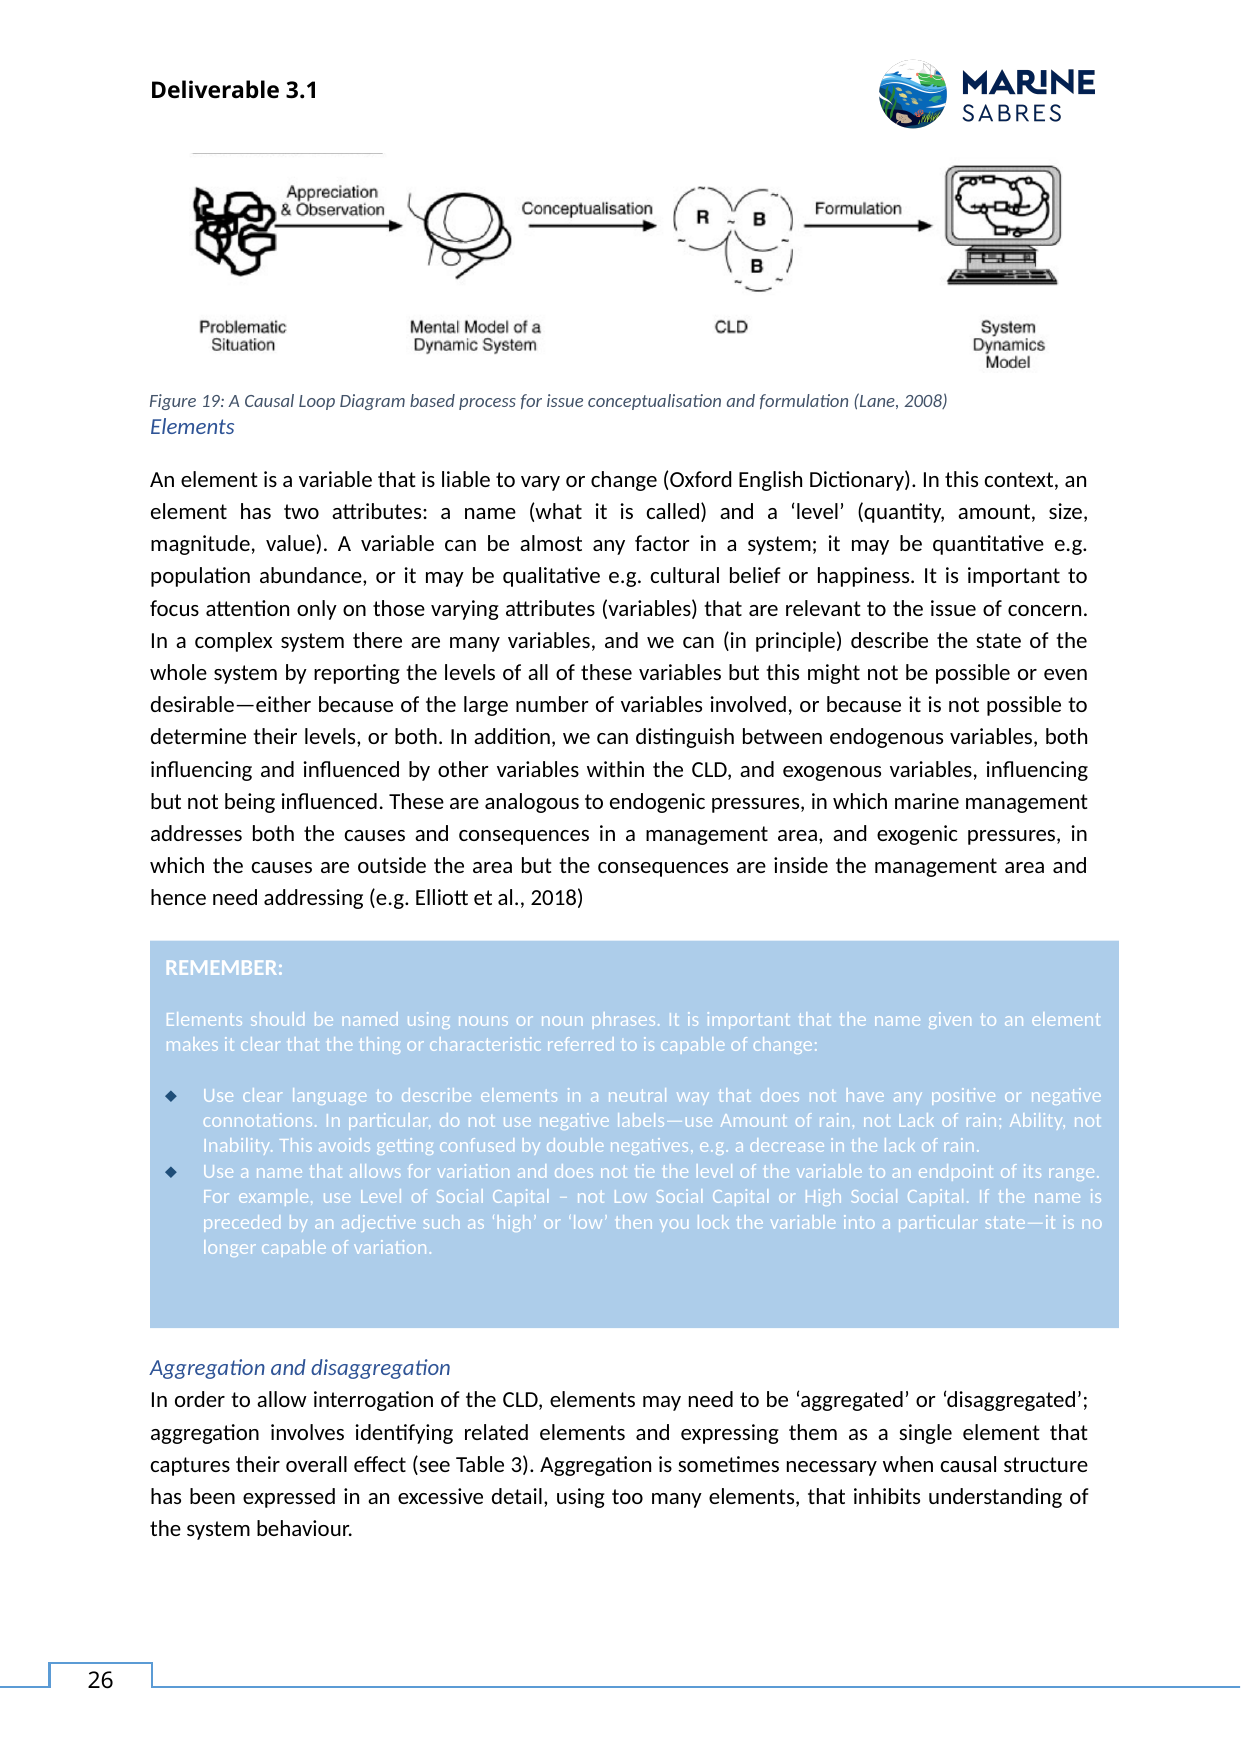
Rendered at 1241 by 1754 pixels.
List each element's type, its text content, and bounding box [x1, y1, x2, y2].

text In order to allow interrogation of the CLD, elements may need to be ‘aggregated’ or ‘disaggregated’; aggregation involves identifying related elements and expressing them as a single element that captures their overall effect (see Table 3). Aggregation is sometimes necessary when causal structure has been expressed in an excessive detail, using too many elements, that inhibits understanding of the system behaviour. [150, 1385, 1090, 1542]
subtitle Aggregation and disaggregation [150, 1353, 1090, 1381]
text An element is a variable that is liable to vary or change (Oxford English Dictionary). In this context, an element has two attributes: a name (what it is called) and a ‘level’ (quantity, amount, size, magnitude, value). A variable can be almost any factor in a system; it may be quantitative e.g. population abundance, or it may be qualitative e.g. cultural belief or happiness. It is important to focus attention only on those varying attributes (variables) that are relevant to the issue of concern. In a complex system there are many variables, and we can (in principle) describe the state of the whole system by reporting the levels of all of these variables but this might not be possible or even desirable—either because of the large number of variables involved, or because it is not possible to determine their levels, or both. In addition, we can distinguish between endogenous variables, both influencing and influenced by other variables within the CLD, and exogenous variables, influencing but not being influenced. These are analogous to endogenic pressures, in which marine management addresses both the causes and consequences in a management area, and exogenic pressures, in which the causes are outside the area but the consequences are inside the management area and hence need addressing (e.g. Elliott et al., 2018) [150, 465, 1090, 911]
picture [861, 44, 1113, 145]
picture [151, 153, 1091, 380]
